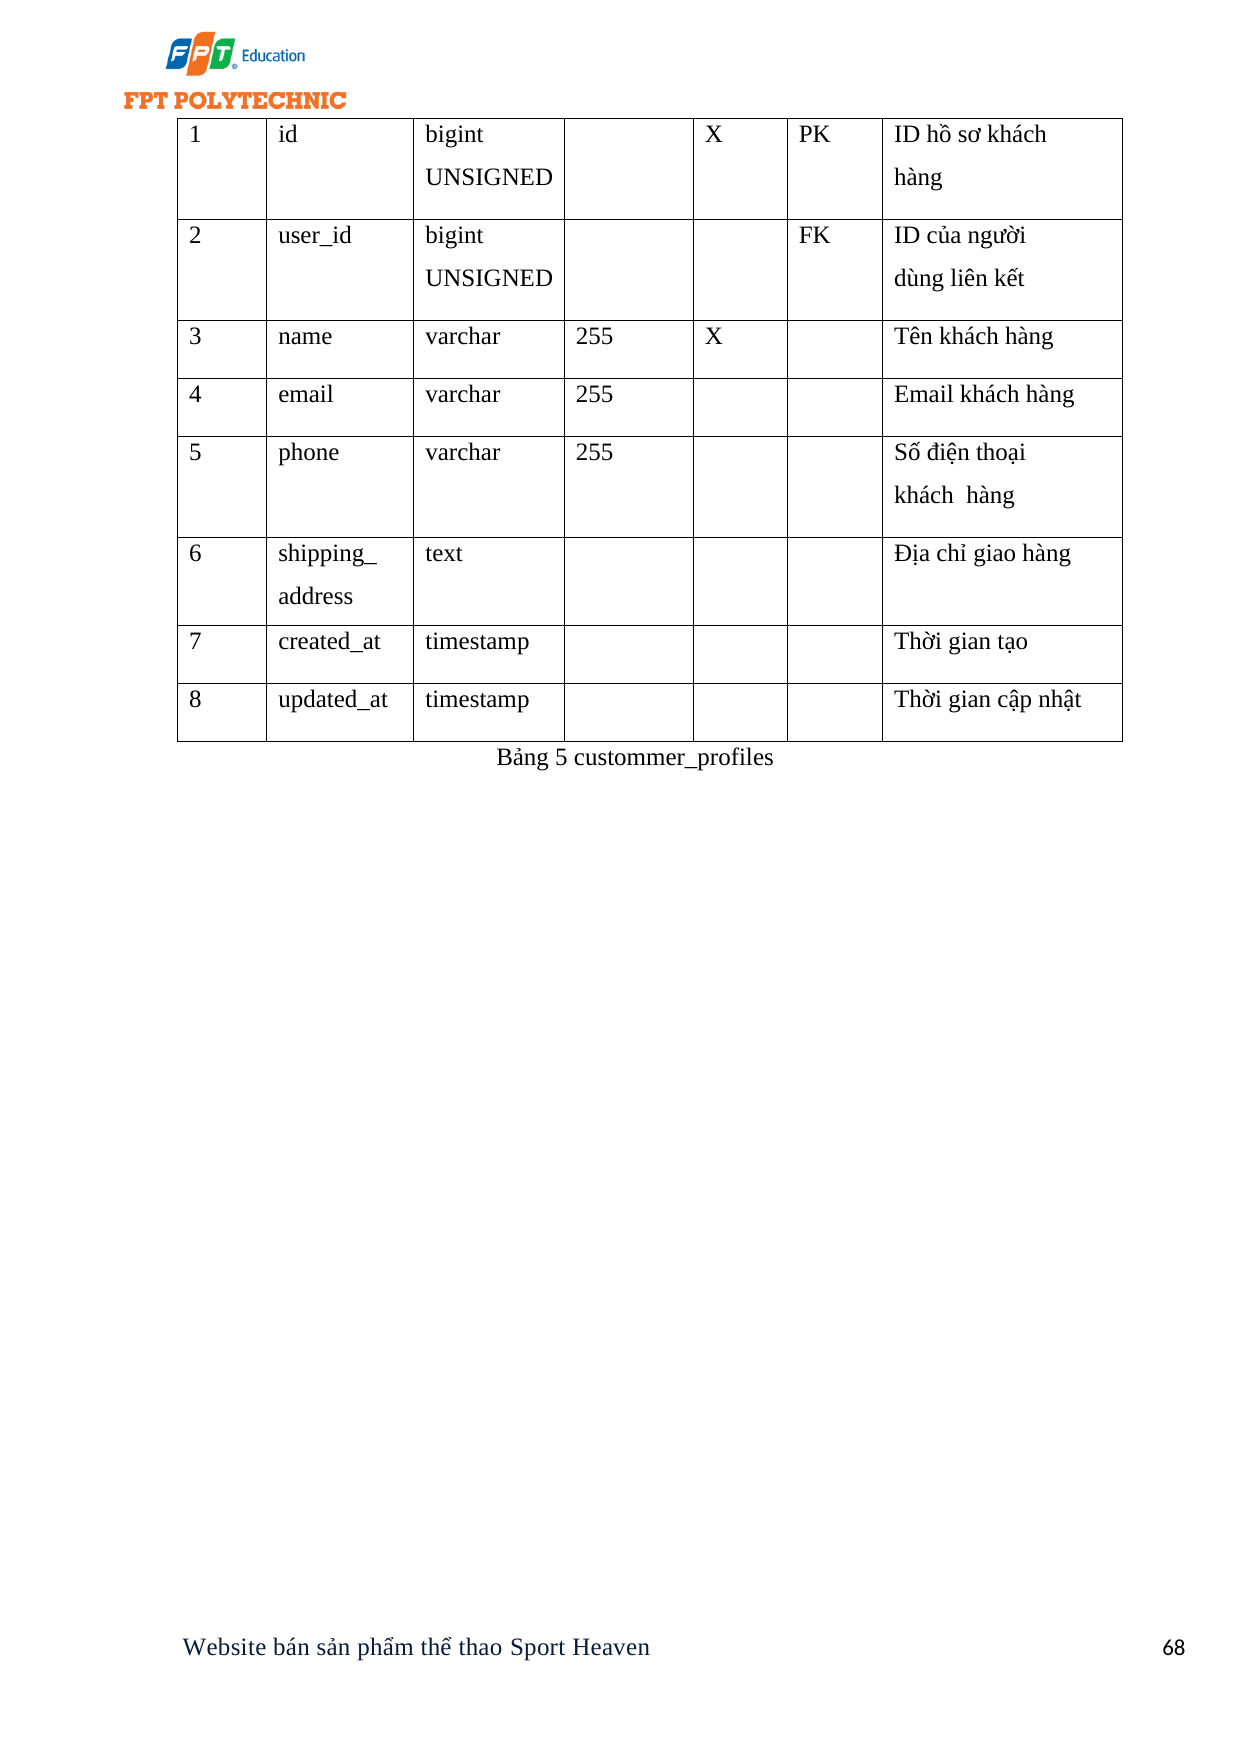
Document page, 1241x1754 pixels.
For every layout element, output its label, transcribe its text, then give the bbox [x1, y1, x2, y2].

table_cell 4 [178, 379, 266, 436]
table_cell Email khách hàng [883, 379, 1122, 436]
table_cell 6 [178, 538, 266, 625]
table_cell Địa chỉ giao hàng [883, 538, 1122, 625]
table_cell [565, 684, 693, 741]
table_cell varchar [414, 321, 564, 378]
table_cell varchar [414, 379, 564, 436]
table_cell [565, 626, 693, 683]
table_cell [788, 321, 882, 378]
table_cell [565, 220, 693, 320]
table_cell FK [788, 220, 882, 320]
table_cell [565, 119, 693, 219]
table_cell 3 [178, 321, 266, 378]
table_cell X [694, 119, 787, 219]
table_cell updated_at [267, 684, 413, 741]
picture [116, 24, 354, 116]
table_cell 1 [178, 119, 266, 219]
table_cell [694, 684, 787, 741]
table_cell shipping_ address [267, 538, 413, 625]
table_cell email [267, 379, 413, 436]
table_cell PK [788, 119, 882, 219]
table_cell bigint UNSIGNED [414, 119, 564, 219]
table_cell 255 [565, 379, 693, 436]
table_cell [694, 437, 787, 537]
table_cell [788, 538, 882, 625]
table_cell user_id [267, 220, 413, 320]
table_cell 7 [178, 626, 266, 683]
table_cell name [267, 321, 413, 378]
table_cell Thời gian cập nhật [883, 684, 1122, 741]
table_cell [694, 538, 787, 625]
table_cell Tên khách hàng [883, 321, 1122, 378]
table_cell [694, 626, 787, 683]
table_cell [788, 437, 882, 537]
table_cell Thời gian tạo [883, 626, 1122, 683]
table_cell 255 [565, 321, 693, 378]
table_cell Số điện thoại khách hàng [883, 437, 1122, 537]
table_cell ID hồ sơ khách hàng [883, 119, 1122, 219]
table_cell 2 [178, 220, 266, 320]
table_cell text [414, 538, 564, 625]
table_cell [788, 626, 882, 683]
table_cell timestamp [414, 684, 564, 741]
table_cell [694, 379, 787, 436]
table_cell 8 [178, 684, 266, 741]
table_cell [788, 379, 882, 436]
table_cell phone [267, 437, 413, 537]
table_cell bigint UNSIGNED [414, 220, 564, 320]
table_cell 5 [178, 437, 266, 537]
table_cell 255 [565, 437, 693, 537]
table_cell X [694, 321, 787, 378]
table_cell timestamp [414, 626, 564, 683]
table_cell [788, 684, 882, 741]
text Bảng 5 custommer_profiles [177, 742, 1092, 770]
table_cell id [267, 119, 413, 219]
table_cell [694, 220, 787, 320]
table_cell ID của người dùng liên kết [883, 220, 1122, 320]
table_cell created_at [267, 626, 413, 683]
table_cell [565, 538, 693, 625]
table_cell varchar [414, 437, 564, 537]
